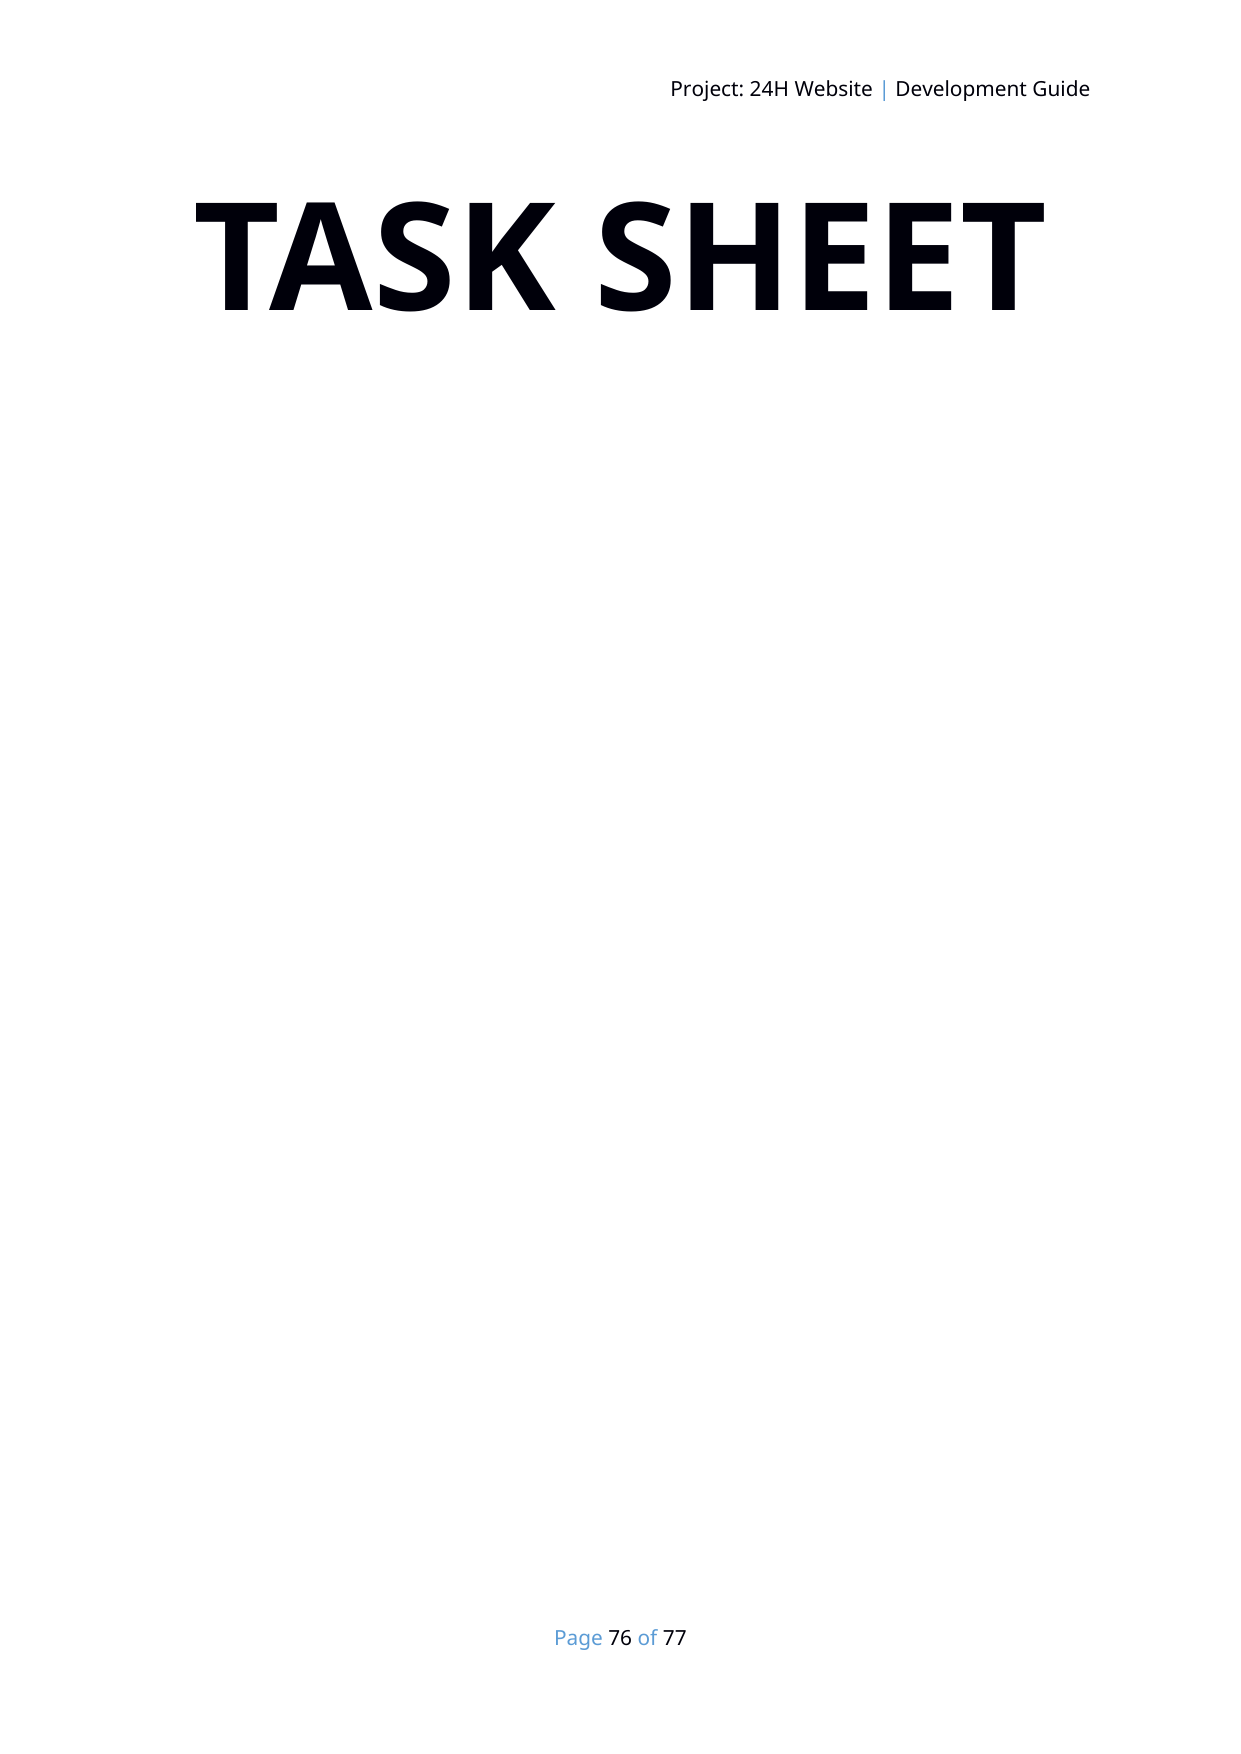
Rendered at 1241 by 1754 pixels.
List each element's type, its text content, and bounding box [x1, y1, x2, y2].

title TASK SHEET [150, 150, 1090, 354]
